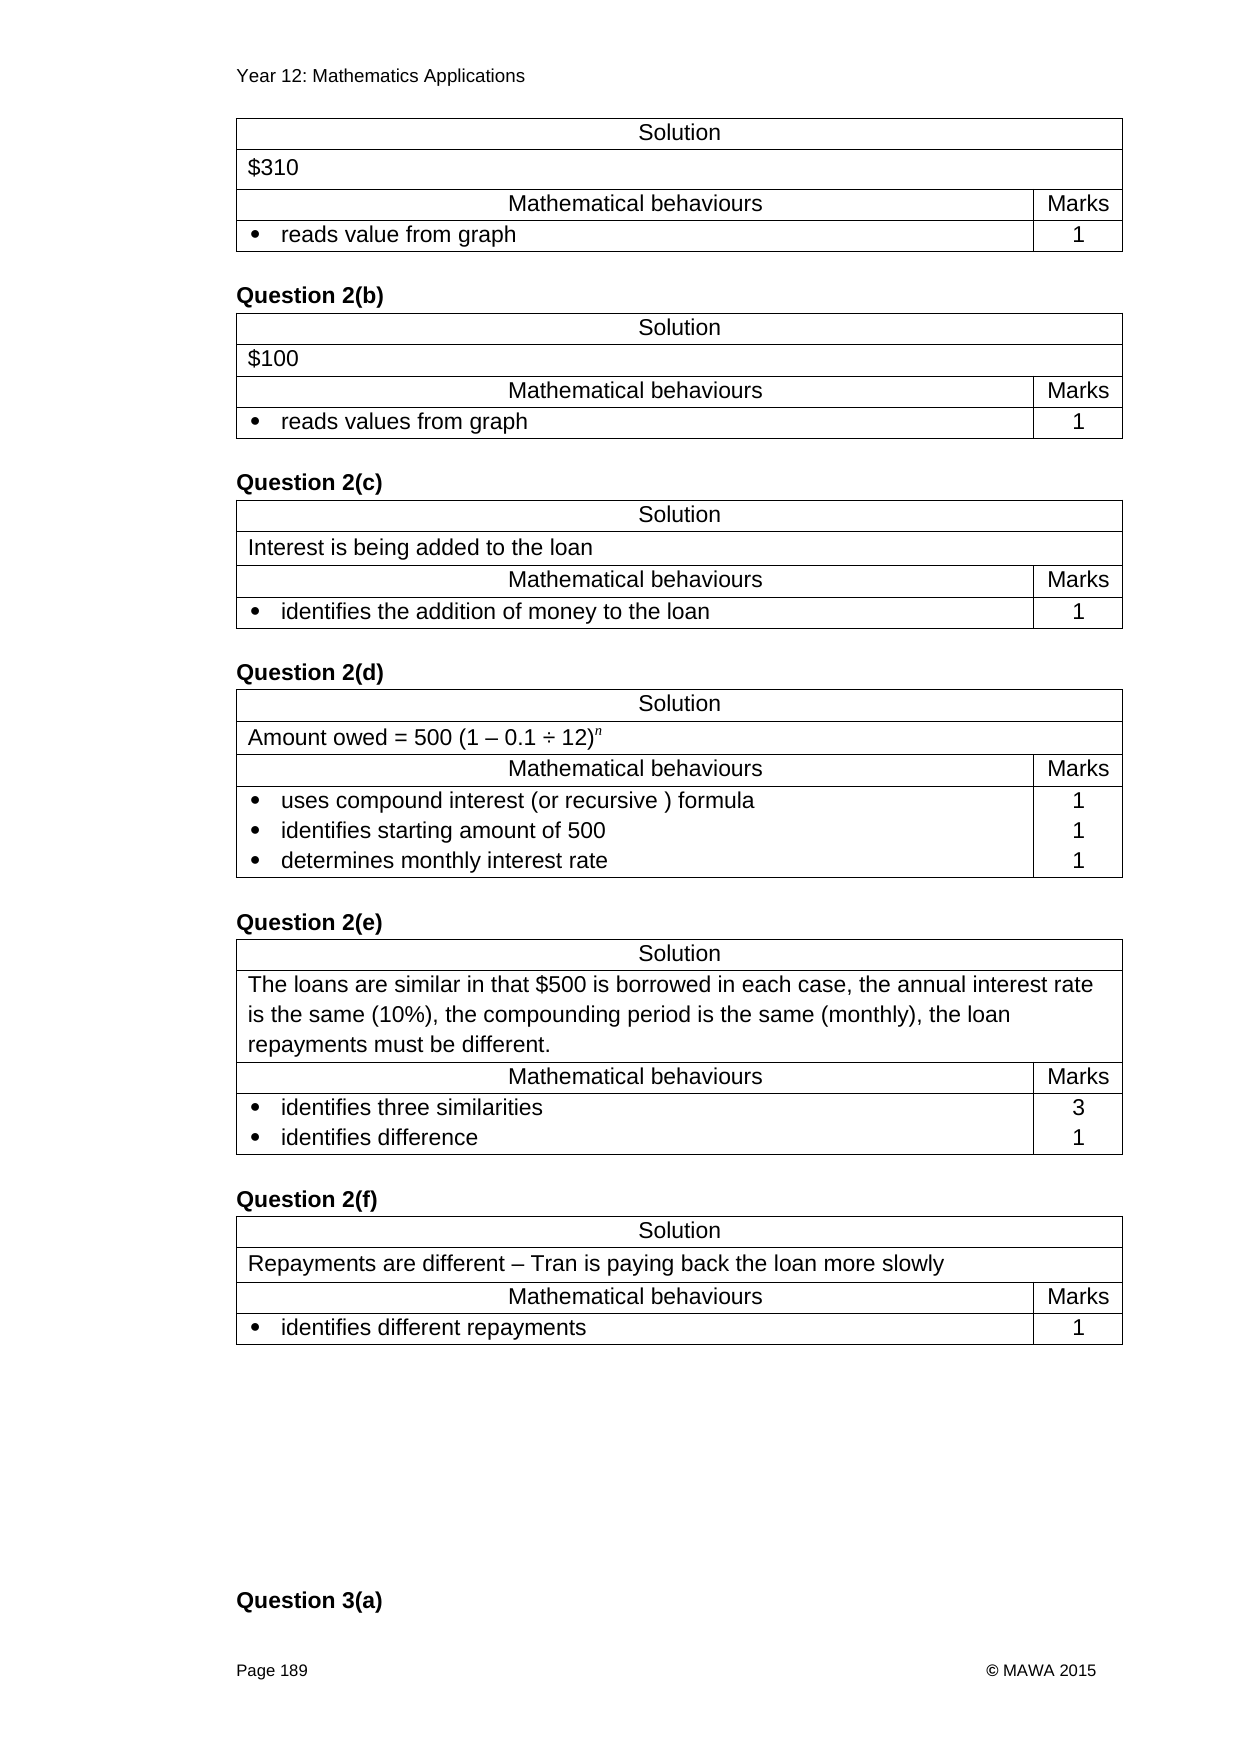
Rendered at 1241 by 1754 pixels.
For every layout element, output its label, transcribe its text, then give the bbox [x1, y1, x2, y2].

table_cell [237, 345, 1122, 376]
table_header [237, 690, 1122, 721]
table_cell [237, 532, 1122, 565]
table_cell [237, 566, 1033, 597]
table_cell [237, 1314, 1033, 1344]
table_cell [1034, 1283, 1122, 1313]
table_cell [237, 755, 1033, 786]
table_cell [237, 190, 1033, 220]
text Question 2(b) [236, 282, 1122, 309]
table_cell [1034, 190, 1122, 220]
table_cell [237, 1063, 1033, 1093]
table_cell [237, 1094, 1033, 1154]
text Question 2(f) [236, 1186, 1122, 1212]
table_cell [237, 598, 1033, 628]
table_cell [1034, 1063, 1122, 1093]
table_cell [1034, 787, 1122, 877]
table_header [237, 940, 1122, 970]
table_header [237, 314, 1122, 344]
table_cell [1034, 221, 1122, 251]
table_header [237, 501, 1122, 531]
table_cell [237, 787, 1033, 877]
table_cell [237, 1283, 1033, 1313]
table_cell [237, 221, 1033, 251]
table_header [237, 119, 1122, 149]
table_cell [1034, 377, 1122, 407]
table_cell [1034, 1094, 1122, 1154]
text Question 3(a) [236, 1587, 1122, 1613]
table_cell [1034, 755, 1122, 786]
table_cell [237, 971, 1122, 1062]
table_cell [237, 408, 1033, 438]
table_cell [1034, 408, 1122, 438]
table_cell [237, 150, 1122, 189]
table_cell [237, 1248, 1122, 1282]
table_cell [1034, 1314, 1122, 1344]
text Question 2(e) [236, 908, 1122, 935]
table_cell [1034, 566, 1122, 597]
text Question 2(c) [236, 469, 1122, 496]
text Question 2(d) [236, 659, 1122, 686]
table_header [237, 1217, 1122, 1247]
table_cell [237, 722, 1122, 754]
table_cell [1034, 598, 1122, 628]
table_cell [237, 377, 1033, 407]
